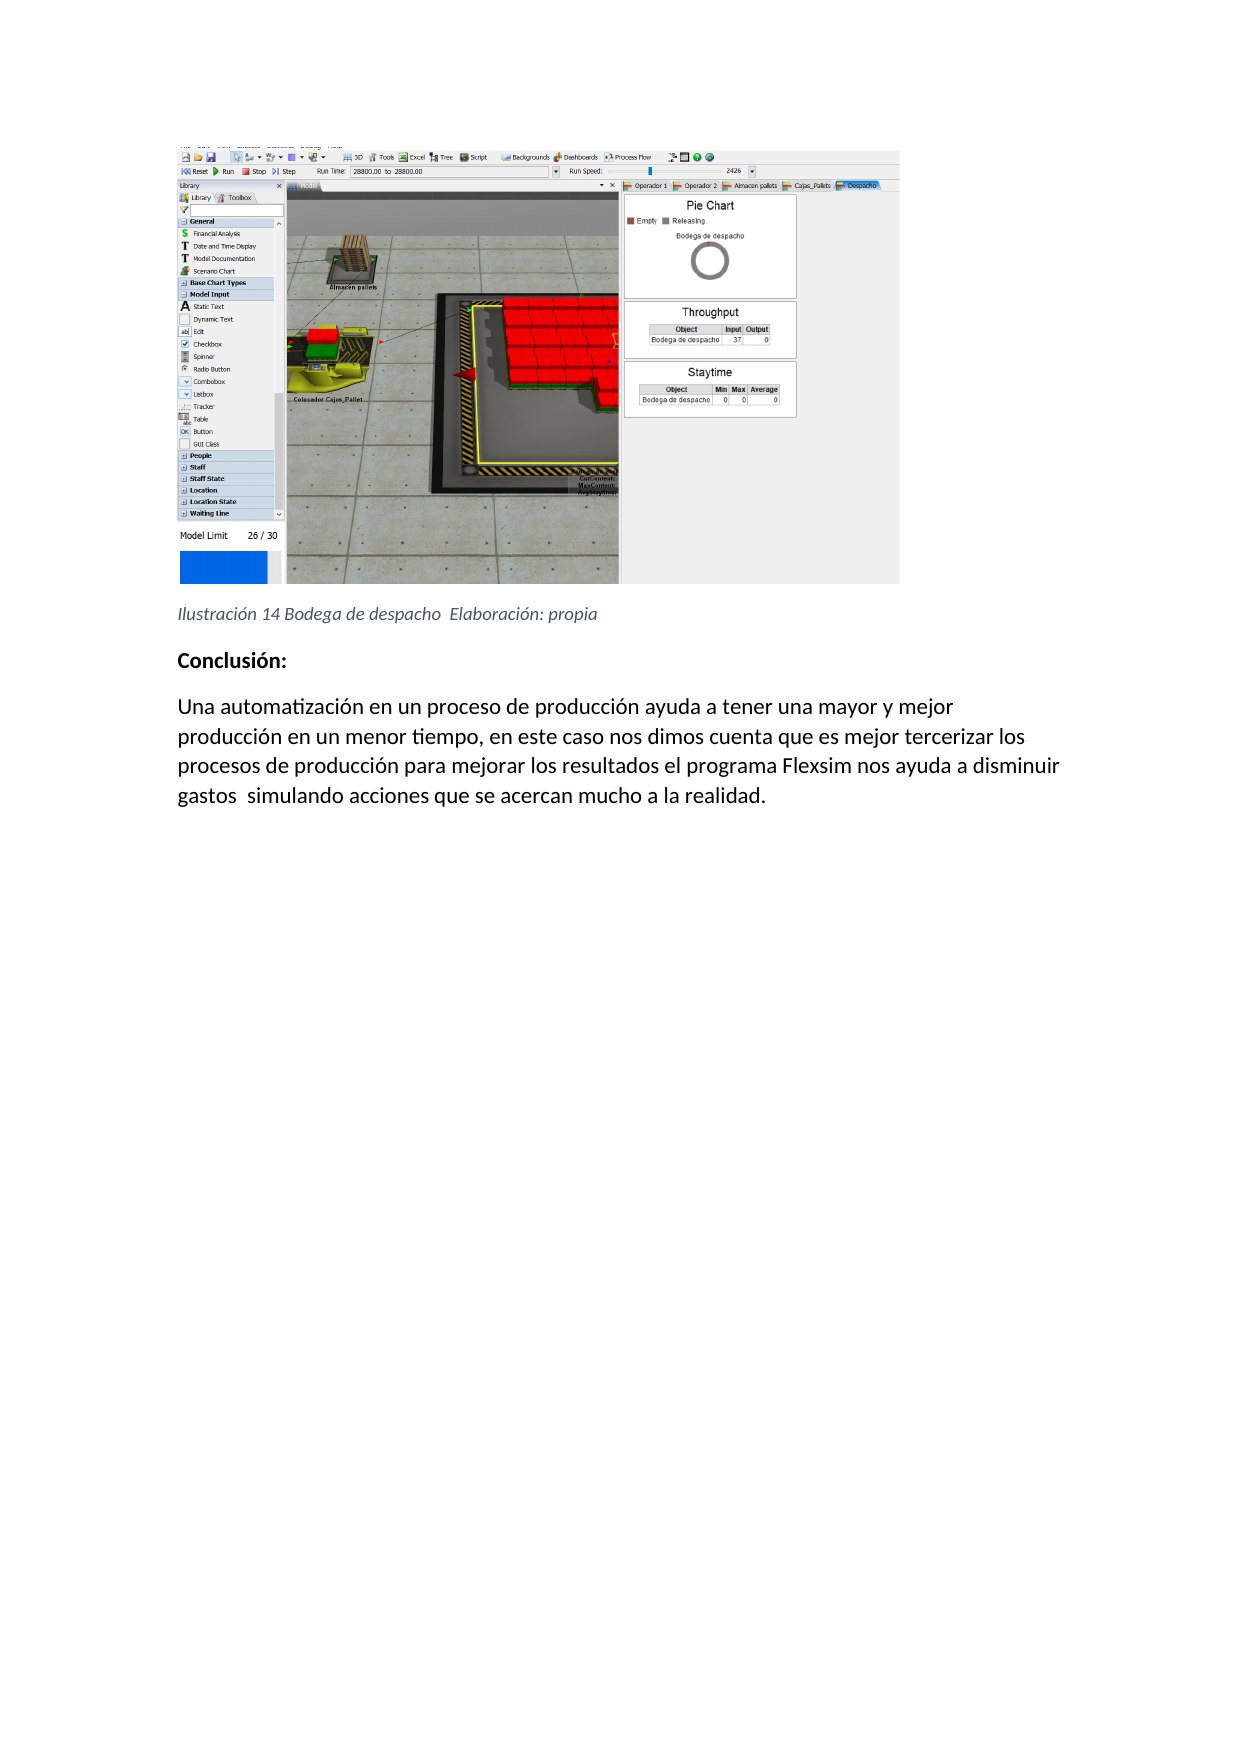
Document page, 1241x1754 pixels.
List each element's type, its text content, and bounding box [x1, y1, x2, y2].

picture [177, 147, 900, 584]
text Una automatización en un proceso de producción ayuda a tener una mayor y mejor producción en un menor tiempo, en este caso nos dimos cuenta que es mejor tercerizar los procesos de producción para mejorar los resultados el programa Flexsim nos ayuda a disminuir gastos simulando acciones que se acercan mucho a la realidad. [177, 692, 1063, 809]
text Conclusión: [177, 646, 1063, 674]
